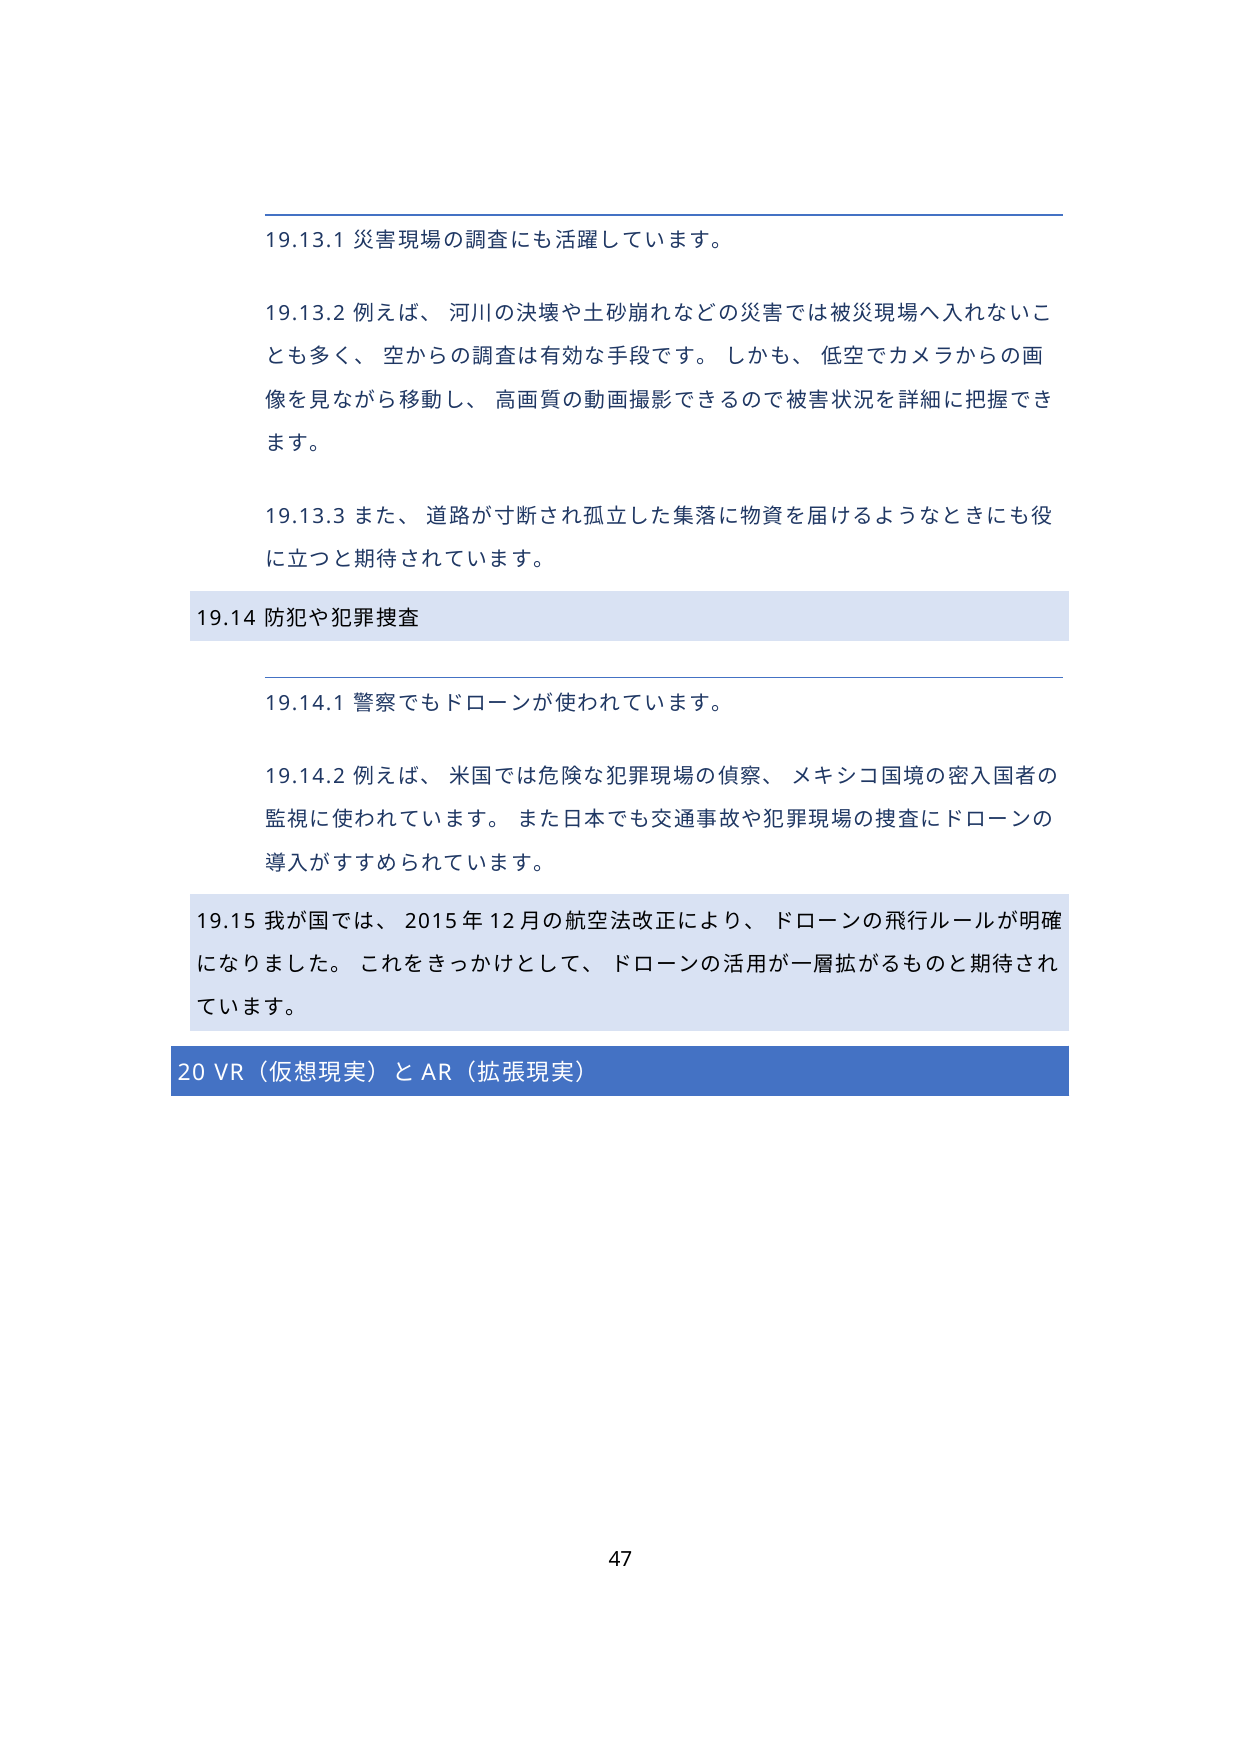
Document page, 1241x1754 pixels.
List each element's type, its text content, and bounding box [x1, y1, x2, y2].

text 我が国では、 2015年12月の航空法改正により、 ドローンの飛行ルールが明確になりました。 これをきっかけとして、 ドローンの活用が一層拡がるものと期待されています。 [196, 901, 1063, 1024]
text 防犯や犯罪捜査 [196, 598, 1063, 635]
text 例えば、 米国では危険な犯罪現場の偵察、 メキシコ国境の密入国者の監視に使われています。 また日本でも交通事故や犯罪現場の捜査にドローンの導入がすすめられています。 [265, 750, 1063, 879]
text 警察でもドローンが使われています。 [265, 678, 1063, 720]
text また、 道路が寸断され孤立した集落に物資を届けるようなときにも役に立つと期待されています。 [265, 490, 1063, 576]
text 災害現場の調査にも活躍しています。 [265, 216, 1063, 257]
text VR（仮想現実）とAR（拡張現実） [177, 1052, 1063, 1089]
text 例えば、 河川の決壊や土砂崩れなどの災害では被災現場へ入れないことも多く、 空からの調査は有効な手段です。 しかも、 低空でカメラからの画像を見ながら移動し、 高画質の動画撮影できるので被害状況を詳細に把握できます。 [265, 287, 1063, 460]
